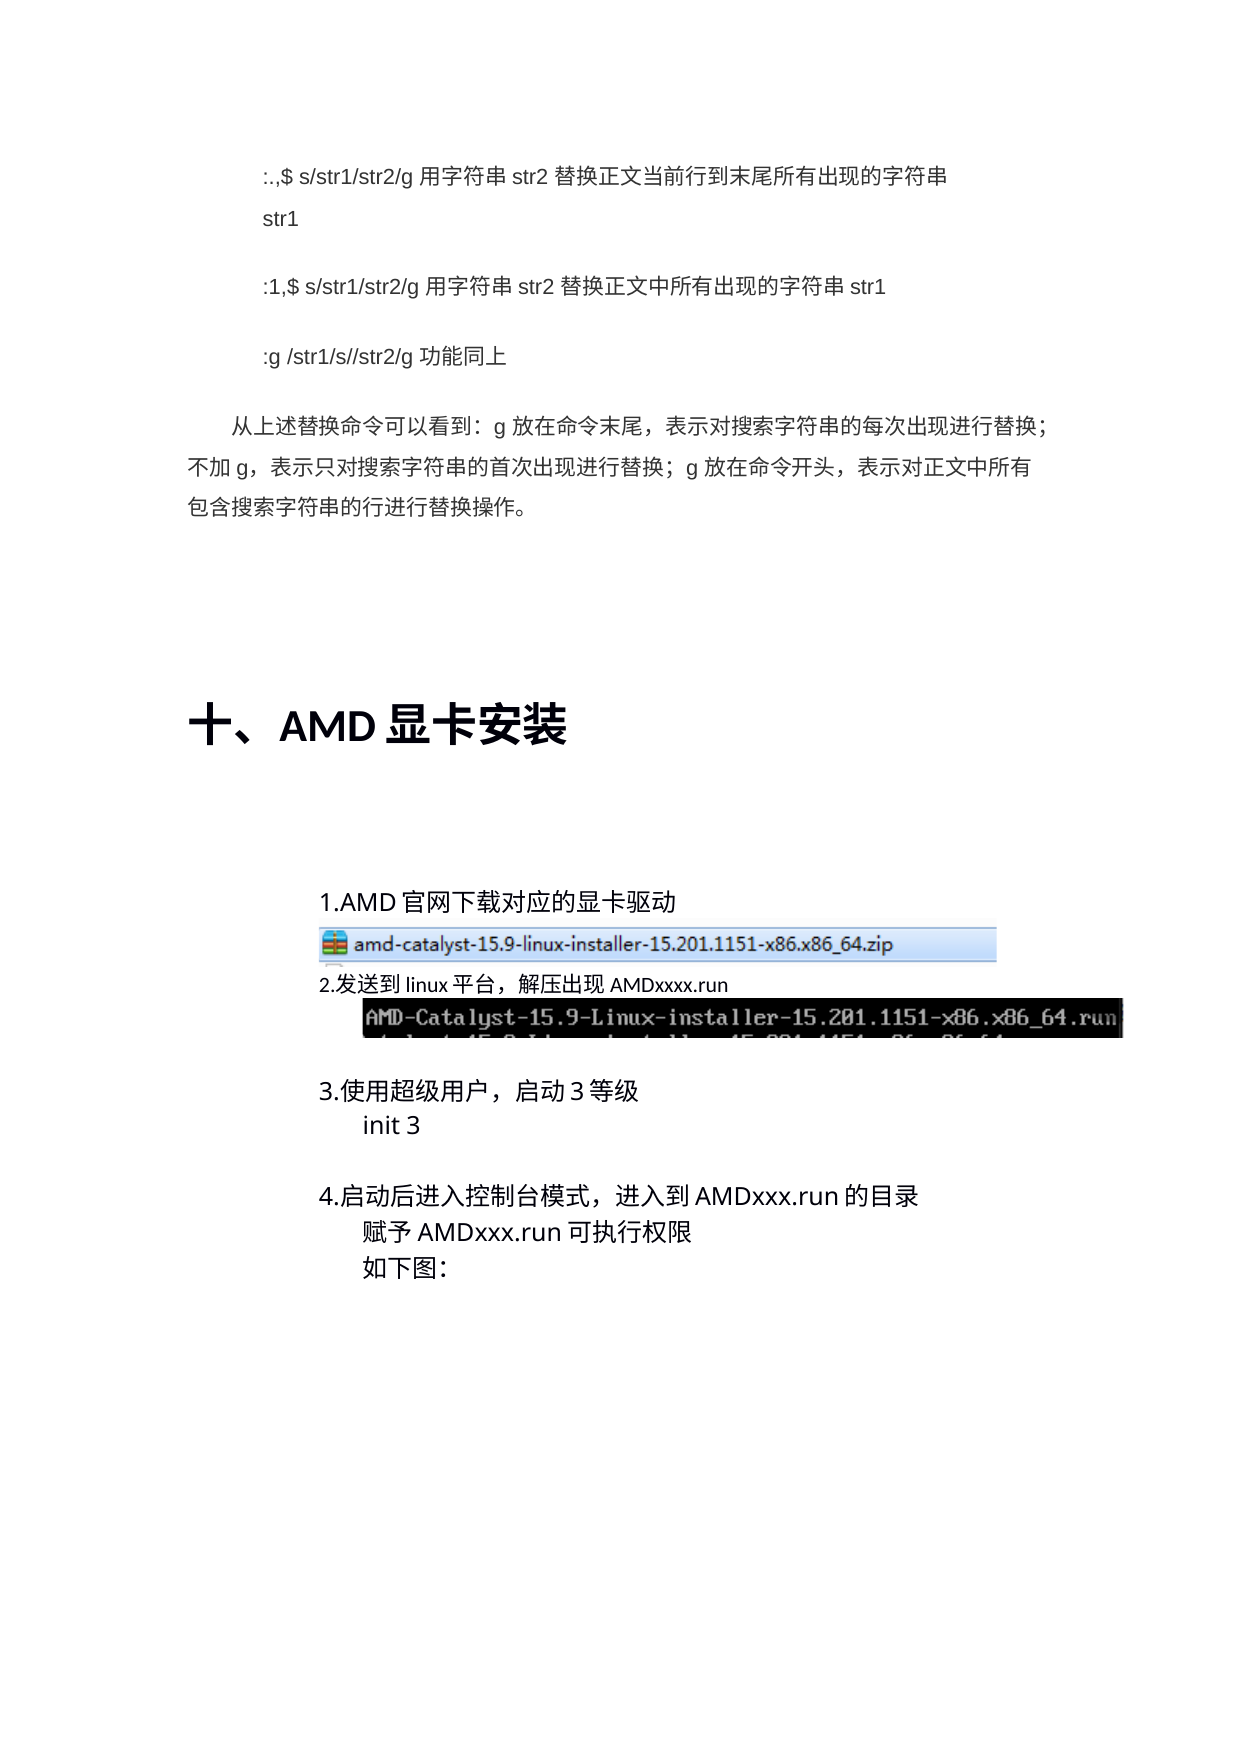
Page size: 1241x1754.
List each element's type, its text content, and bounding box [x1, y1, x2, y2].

text :1,$ s/str1/str2/g 用字符串 str2 替换正文中所有出现的字符串 str1 [262, 260, 978, 301]
list 启动后进入控制台模式，进入到AMDxxx.run的目录 [275, 1176, 1053, 1212]
text 十、AMD显卡安装 [187, 689, 1053, 755]
list AMD官网下载对应的显卡驱动 [275, 882, 1053, 918]
text :.,$ s/str1/str2/g 用字符串 str2 替换正文当前行到末尾所有出现的字符串 str1 [262, 150, 978, 231]
list init 3 [319, 1108, 1053, 1142]
list 使用超级用户，启动3等级 [275, 1072, 1053, 1108]
list 发送到linux平台，解压出现AMDxxxx.run [275, 967, 1053, 998]
picture [362, 998, 1124, 1038]
list 如下图： [319, 1248, 1053, 1285]
text 从上述替换命令可以看到：g 放在命令末尾，表示对搜索字符串的每次出现进行替换；不加 g，表示只对搜索字符串的首次出现进行替换；g 放在命令开头，表示对正文中所有包含搜索字符串的行进行替换操作。 [187, 400, 1053, 522]
picture [318, 918, 997, 967]
text :g /str1/s//str2/g 功能同上 [262, 330, 978, 371]
list 赋予AMDxxx.run可执行权限 [319, 1212, 1053, 1248]
